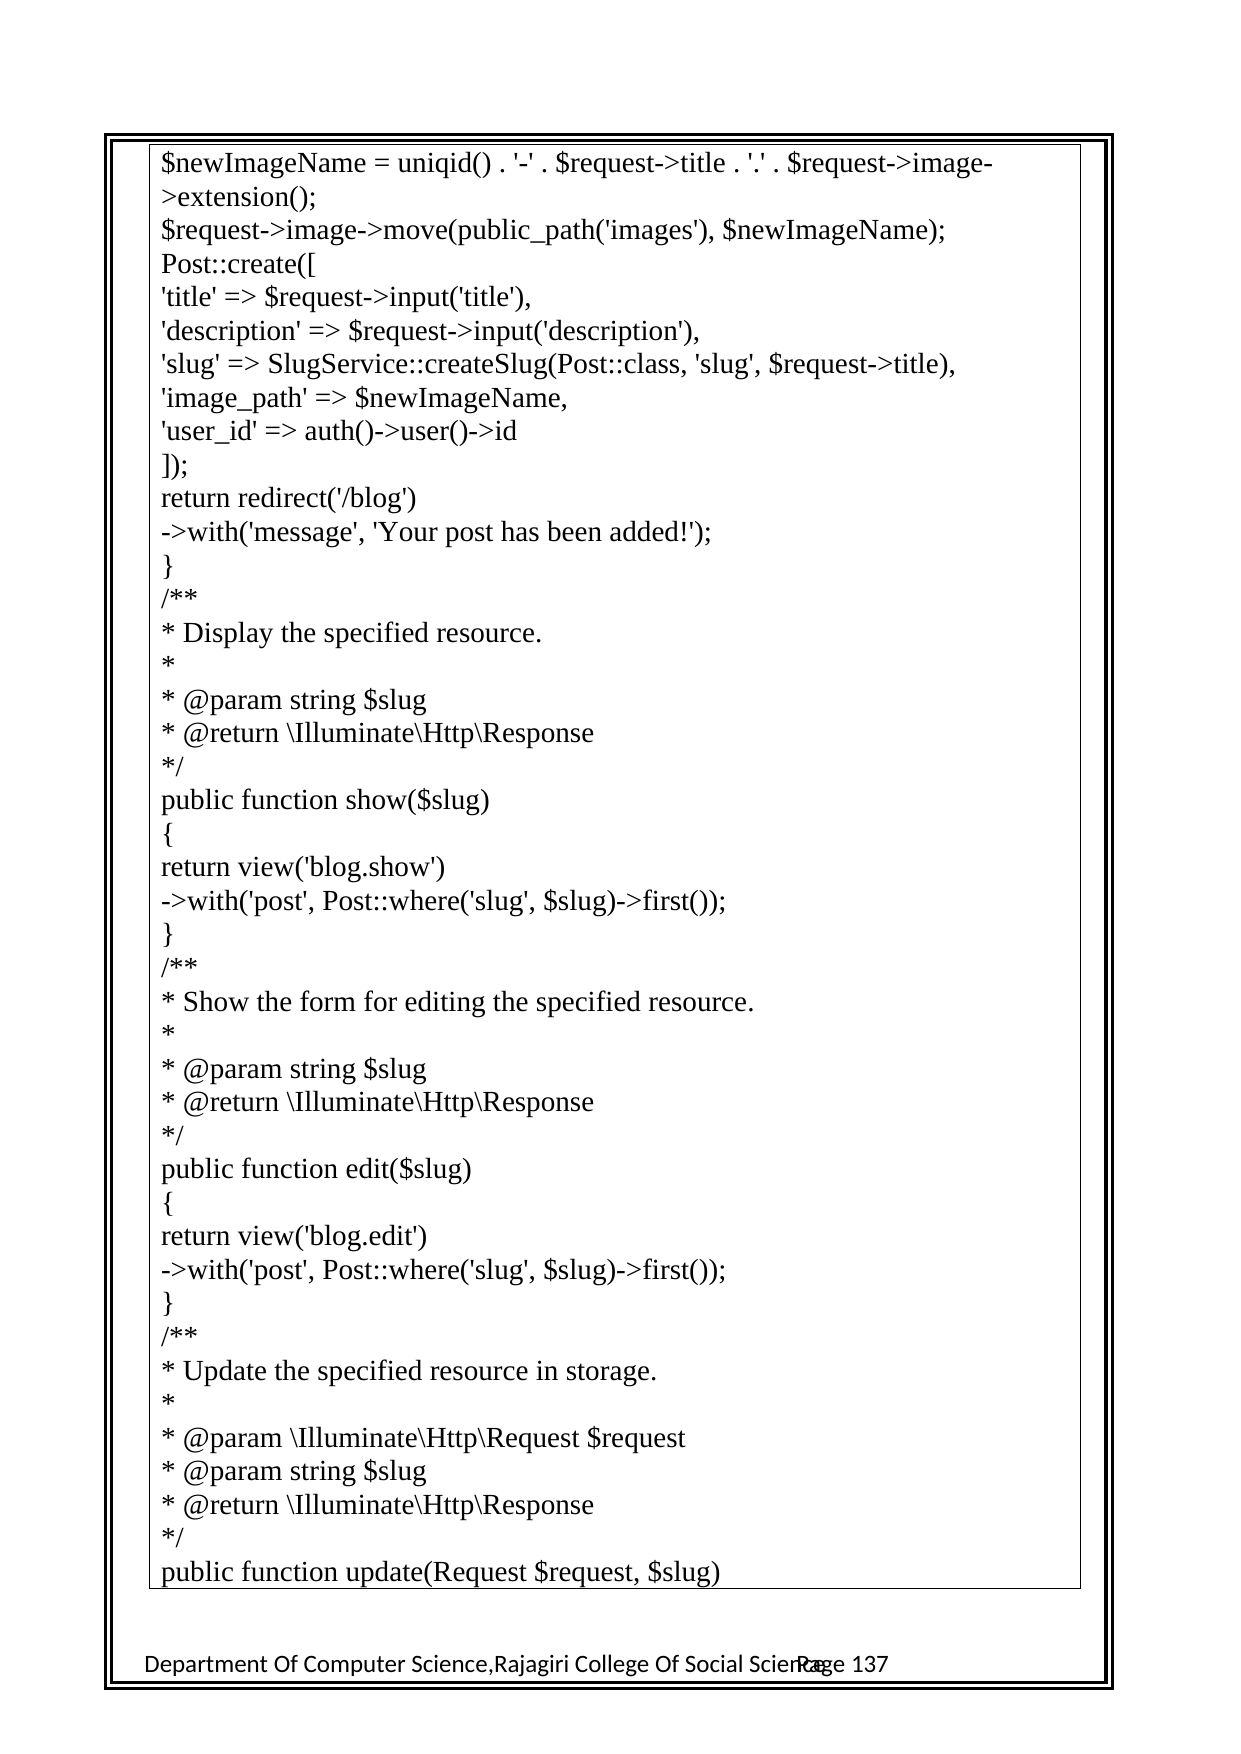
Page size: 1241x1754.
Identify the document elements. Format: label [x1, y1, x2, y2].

table_header [150, 145, 1080, 1587]
